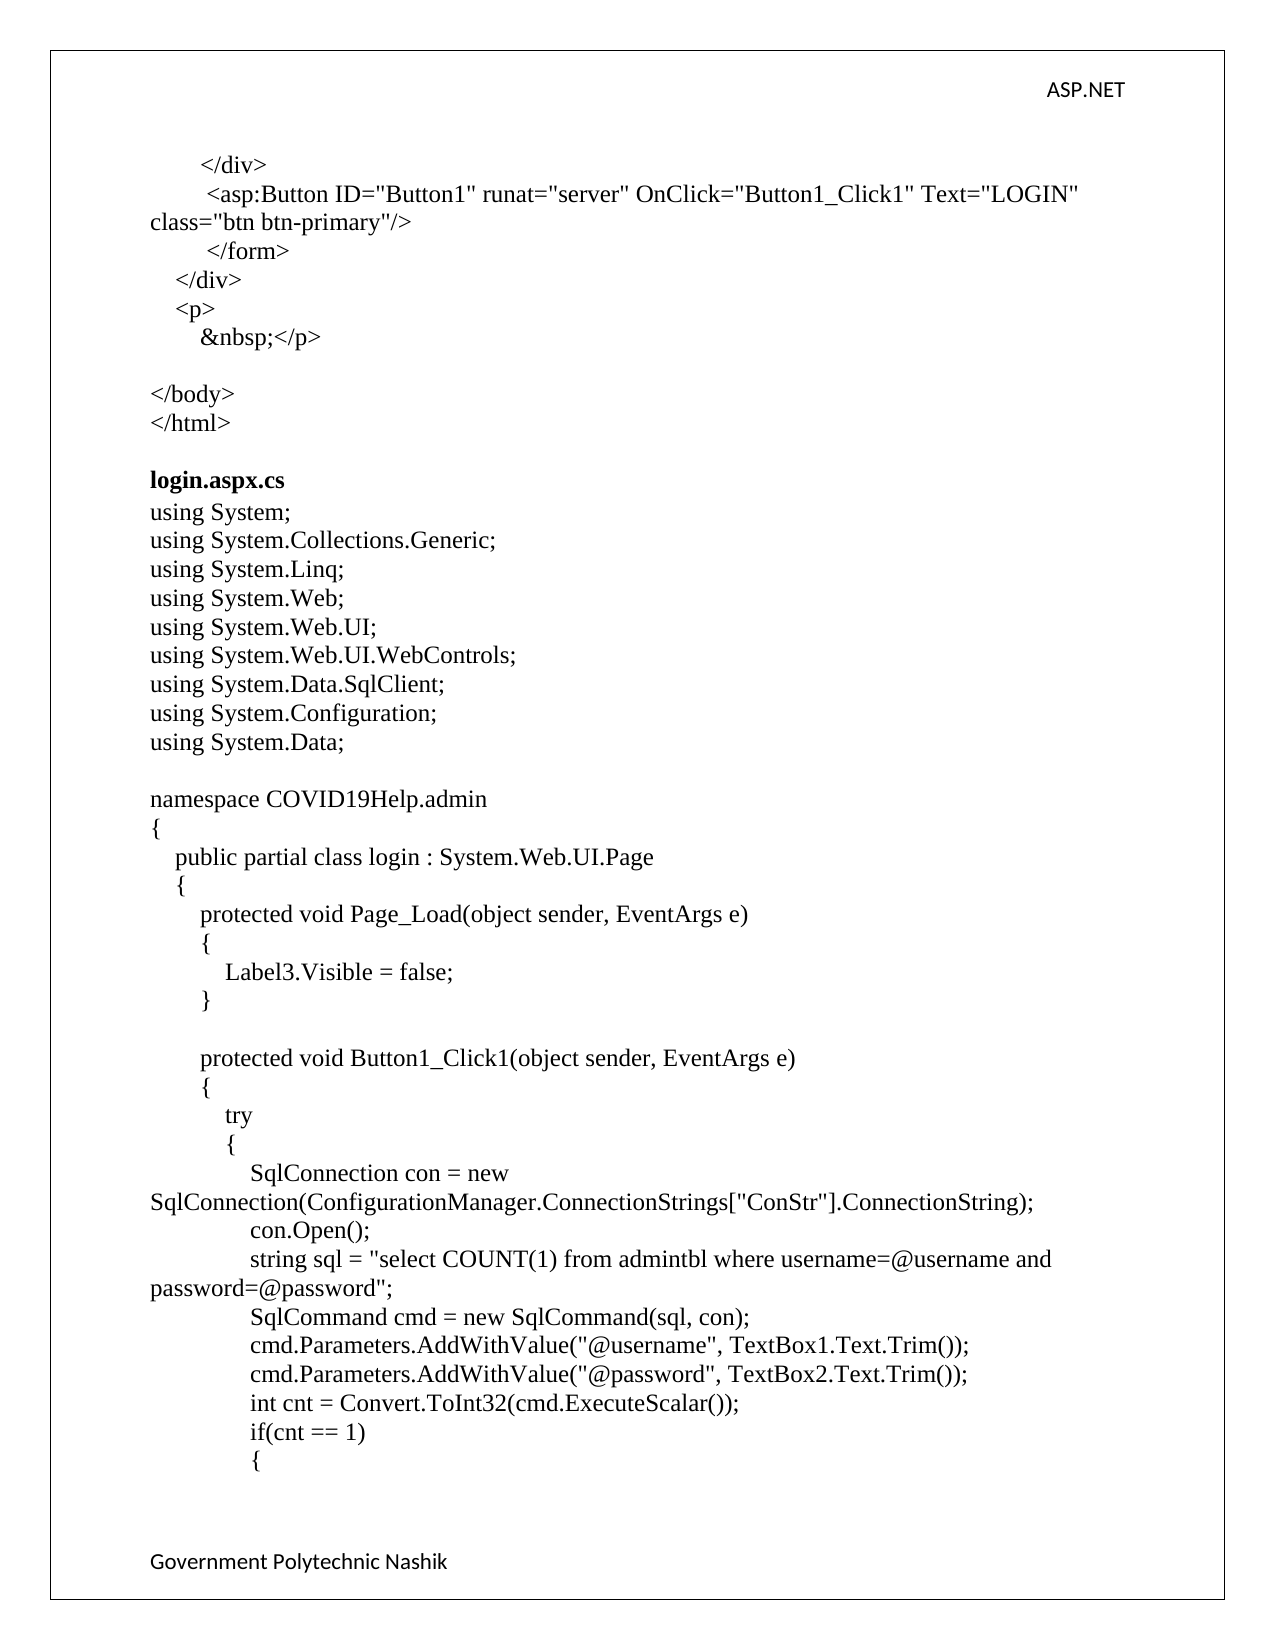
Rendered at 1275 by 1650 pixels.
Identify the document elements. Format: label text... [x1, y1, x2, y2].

text using System.Web.UI; [150, 612, 1125, 640]
text &nbsp;</p> [150, 322, 1125, 351]
text using System.Data.SqlClient; [150, 669, 1125, 698]
text protected void Button1_Click1(object sender, EventArgs e) [150, 1043, 1125, 1072]
text login.aspx.cs [150, 466, 1125, 494]
text } [150, 985, 1125, 1014]
text int cnt = Convert.ToInt32(cmd.ExecuteScalar()); [150, 1388, 1125, 1417]
text cmd.Parameters.AddWithValue("@username", TextBox1.Text.Trim()); [150, 1330, 1125, 1359]
text <p> [150, 294, 1125, 322]
text { [150, 1445, 1125, 1474]
text con.Open(); [150, 1215, 1125, 1244]
text </div> [150, 150, 1125, 179]
text </div> [150, 265, 1125, 294]
text </form> [150, 236, 1125, 265]
text using System; [150, 497, 1125, 525]
text public partial class login : System.Web.UI.Page [150, 842, 1125, 870]
text using System.Web; [150, 583, 1125, 612]
text using System.Web.UI.WebControls; [150, 640, 1125, 669]
text { [150, 1072, 1125, 1100]
text using System.Linq; [150, 554, 1125, 583]
text SqlConnection con = new SqlConnection(ConfigurationManager.ConnectionStrings["ConStr"].ConnectionString); [150, 1158, 1125, 1215]
text using System.Configuration; [150, 698, 1125, 727]
text </html> [150, 408, 1125, 437]
text try [150, 1100, 1125, 1129]
text { [150, 1129, 1125, 1158]
text string sql = "select COUNT(1) from admintbl where username=@username and password=@password"; [150, 1244, 1125, 1302]
text <asp:Button ID="Button1" runat="server" OnClick="Button1_Click1" Text="LOGIN" class="btn btn-primary"/> [150, 179, 1125, 236]
text namespace COVID19Help.admin [150, 784, 1125, 813]
text cmd.Parameters.AddWithValue("@password", TextBox2.Text.Trim()); [150, 1359, 1125, 1388]
text using System.Collections.Generic; [150, 525, 1125, 554]
text { [150, 813, 1125, 842]
text SqlCommand cmd = new SqlCommand(sql, con); [150, 1302, 1125, 1330]
text protected void Page_Load(object sender, EventArgs e) [150, 899, 1125, 928]
text using System.Data; [150, 727, 1125, 755]
text if(cnt == 1) [150, 1417, 1125, 1445]
text { [150, 870, 1125, 899]
text { [150, 928, 1125, 957]
text Label3.Visible = false; [150, 957, 1125, 985]
text </body> [150, 379, 1125, 408]
